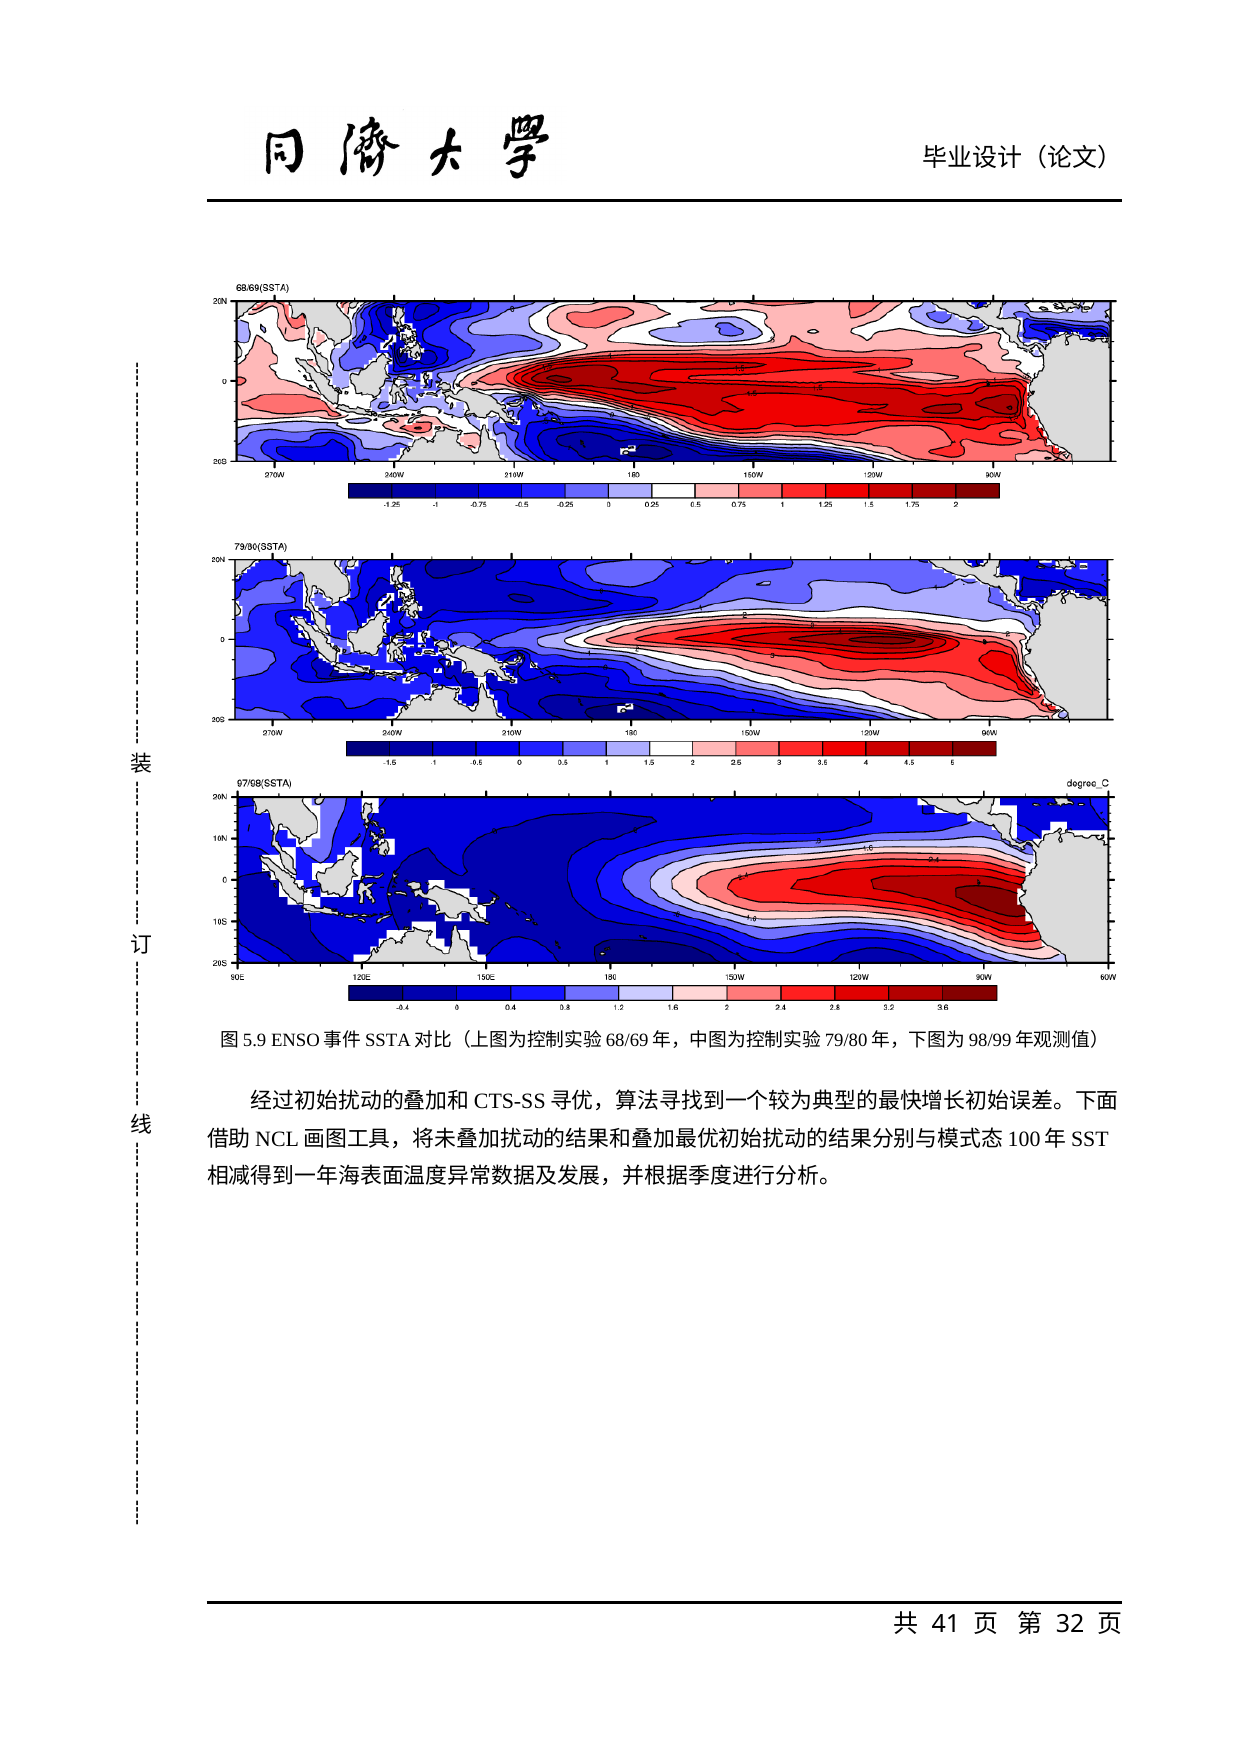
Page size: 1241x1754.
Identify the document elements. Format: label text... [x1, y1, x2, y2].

text 图5.9 ENSO事件SSTA对比（上图为控制实验68/69年，中图为控制实验79/80年，下图为98/99年观测值） [207, 1017, 1122, 1054]
picture [206, 276, 1123, 514]
text 经过初始扰动的叠加和CTS-SS寻优，算法寻找到一个较为典型的最快增长初始误差。下面借助NCL画图工具，将未叠加扰动的结果和叠加最优初始扰动的结果分别与模式态100年SST相减得到一年海表面温度异常数据及发展，并根据季度进行分析。 [207, 1079, 1122, 1191]
picture [244, 106, 567, 185]
picture [206, 538, 1123, 1017]
